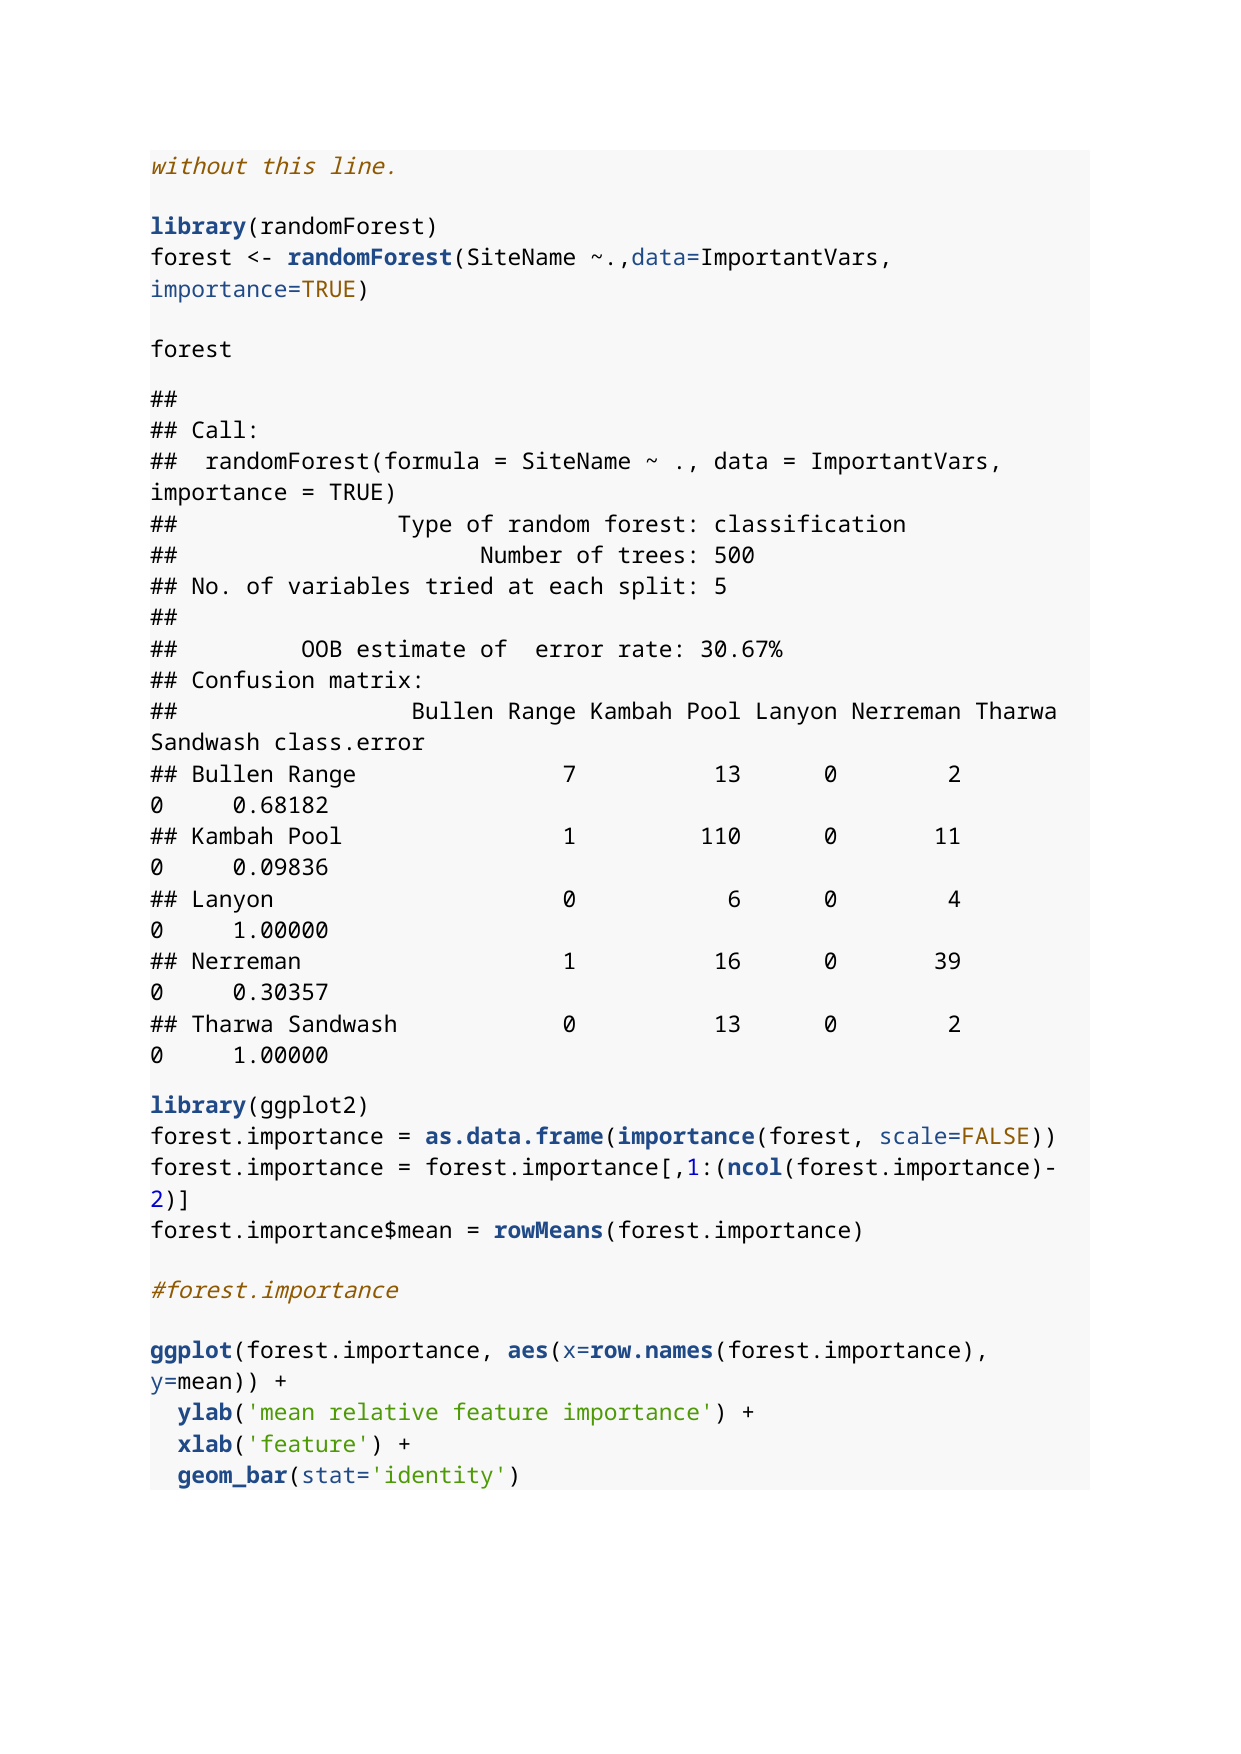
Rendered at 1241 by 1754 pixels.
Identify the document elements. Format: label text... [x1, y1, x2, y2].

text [150, 150, 1090, 364]
text ## ## Call: ## randomForest(formula = SiteName ~ ., data = ImportantVars, importance = TRUE) ## Type of random forest: classification ## Number of trees: 500 ## No. of variables tried at each split: 5 ## ## OOB estimate of error rate: 30.67% ## Confusion matrix: ## Bullen Range Kambah Pool Lanyon Nerreman Tharwa Sandwash class.error ## Bullen Range 7 13 0 2 0 0.68182 ## Kambah Pool 1 110 0 11 0 0.09836 ## Lanyon 0 6 0 4 0 1.00000 ## Nerreman 1 16 0 39 0 0.30357 ## Tharwa Sandwash 0 13 0 2 0 1.00000 [150, 382, 1090, 1070]
text library(ggplot2) forest.importance = as.data.frame(importance(forest, scale=FALSE)) forest.importance = forest.importance[,1:(ncol(forest.importance)-2)] forest.importance$mean = rowMeans(forest.importance) #forest.importance ggplot(forest.importance, aes(x=row.names(forest.importance), y=mean)) + ylab('mean relative feature importance') + xlab('feature') + geom_bar(stat='identity') [150, 1089, 1090, 1490]
